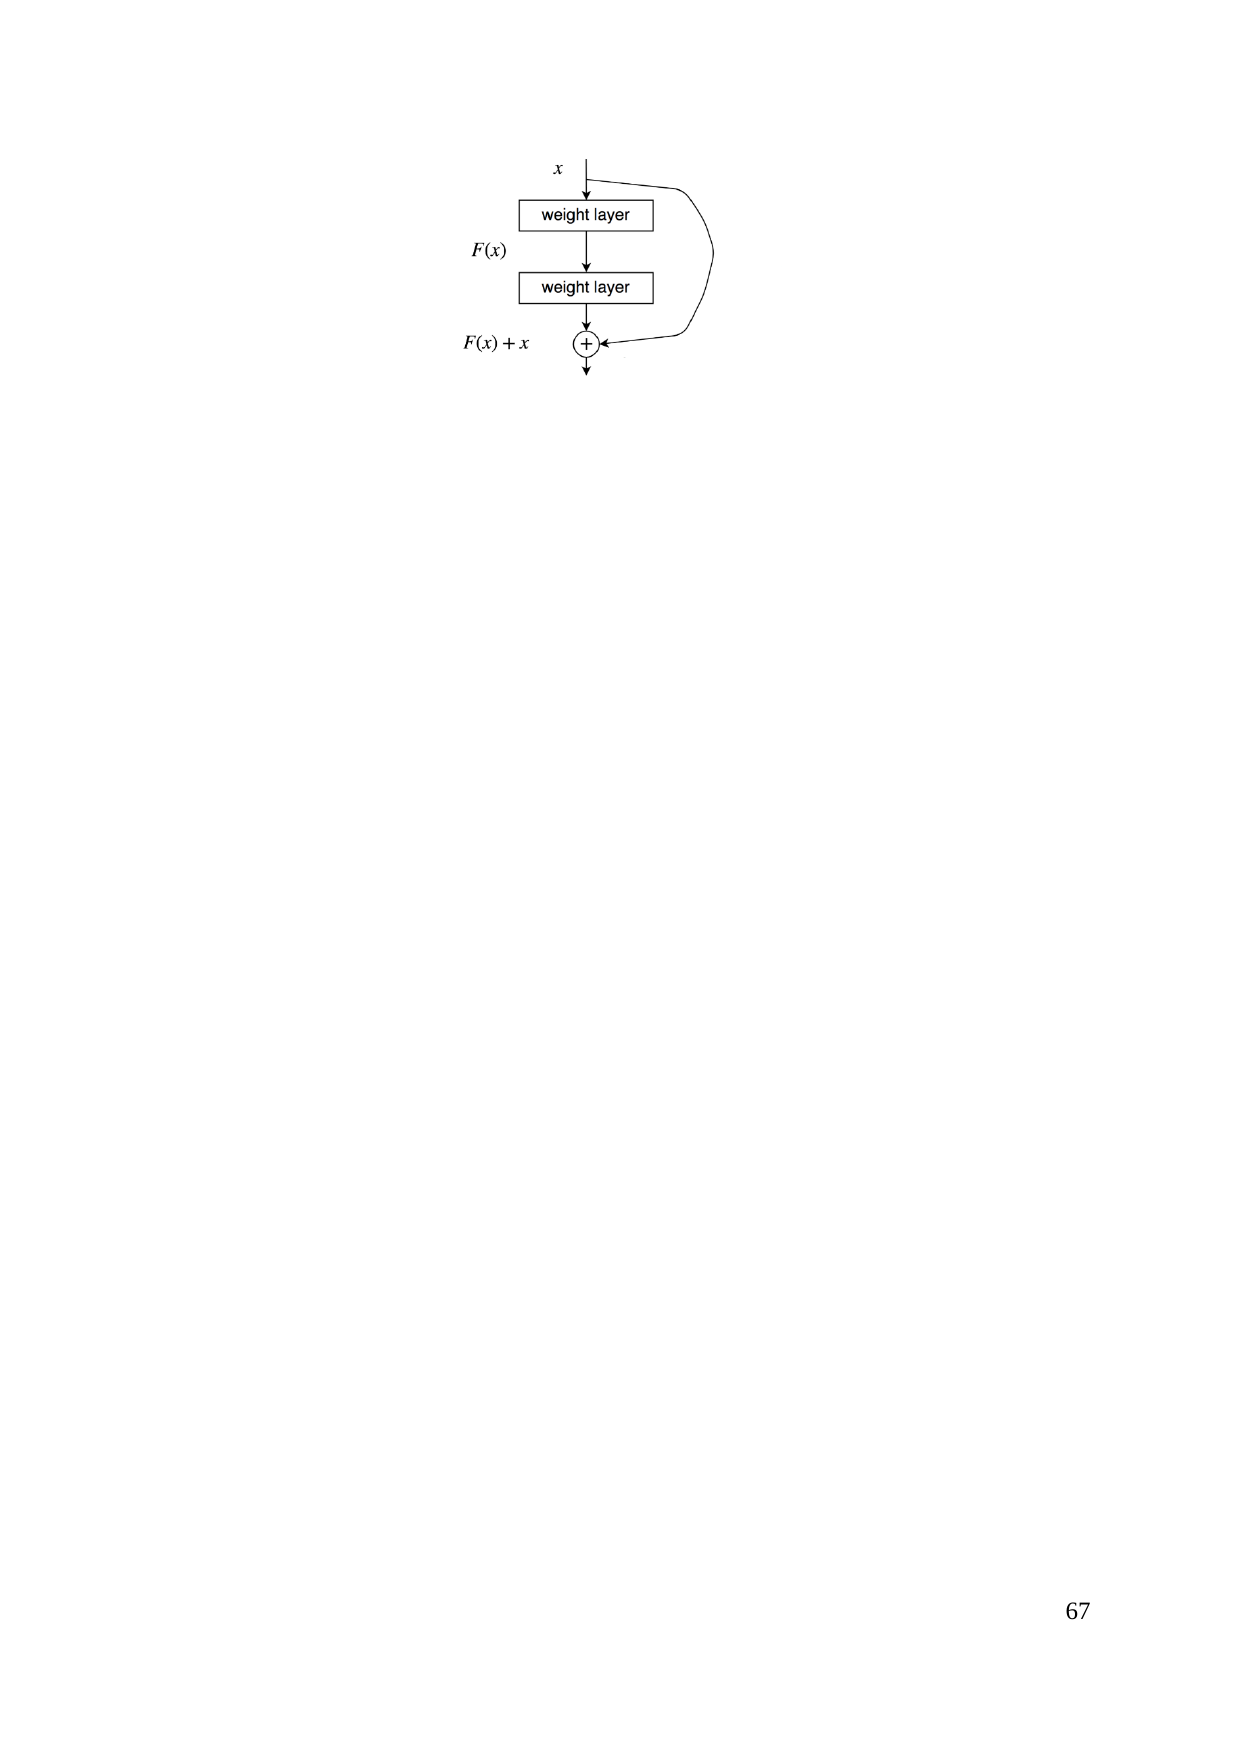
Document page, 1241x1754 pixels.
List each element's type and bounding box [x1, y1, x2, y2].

picture [456, 150, 784, 376]
